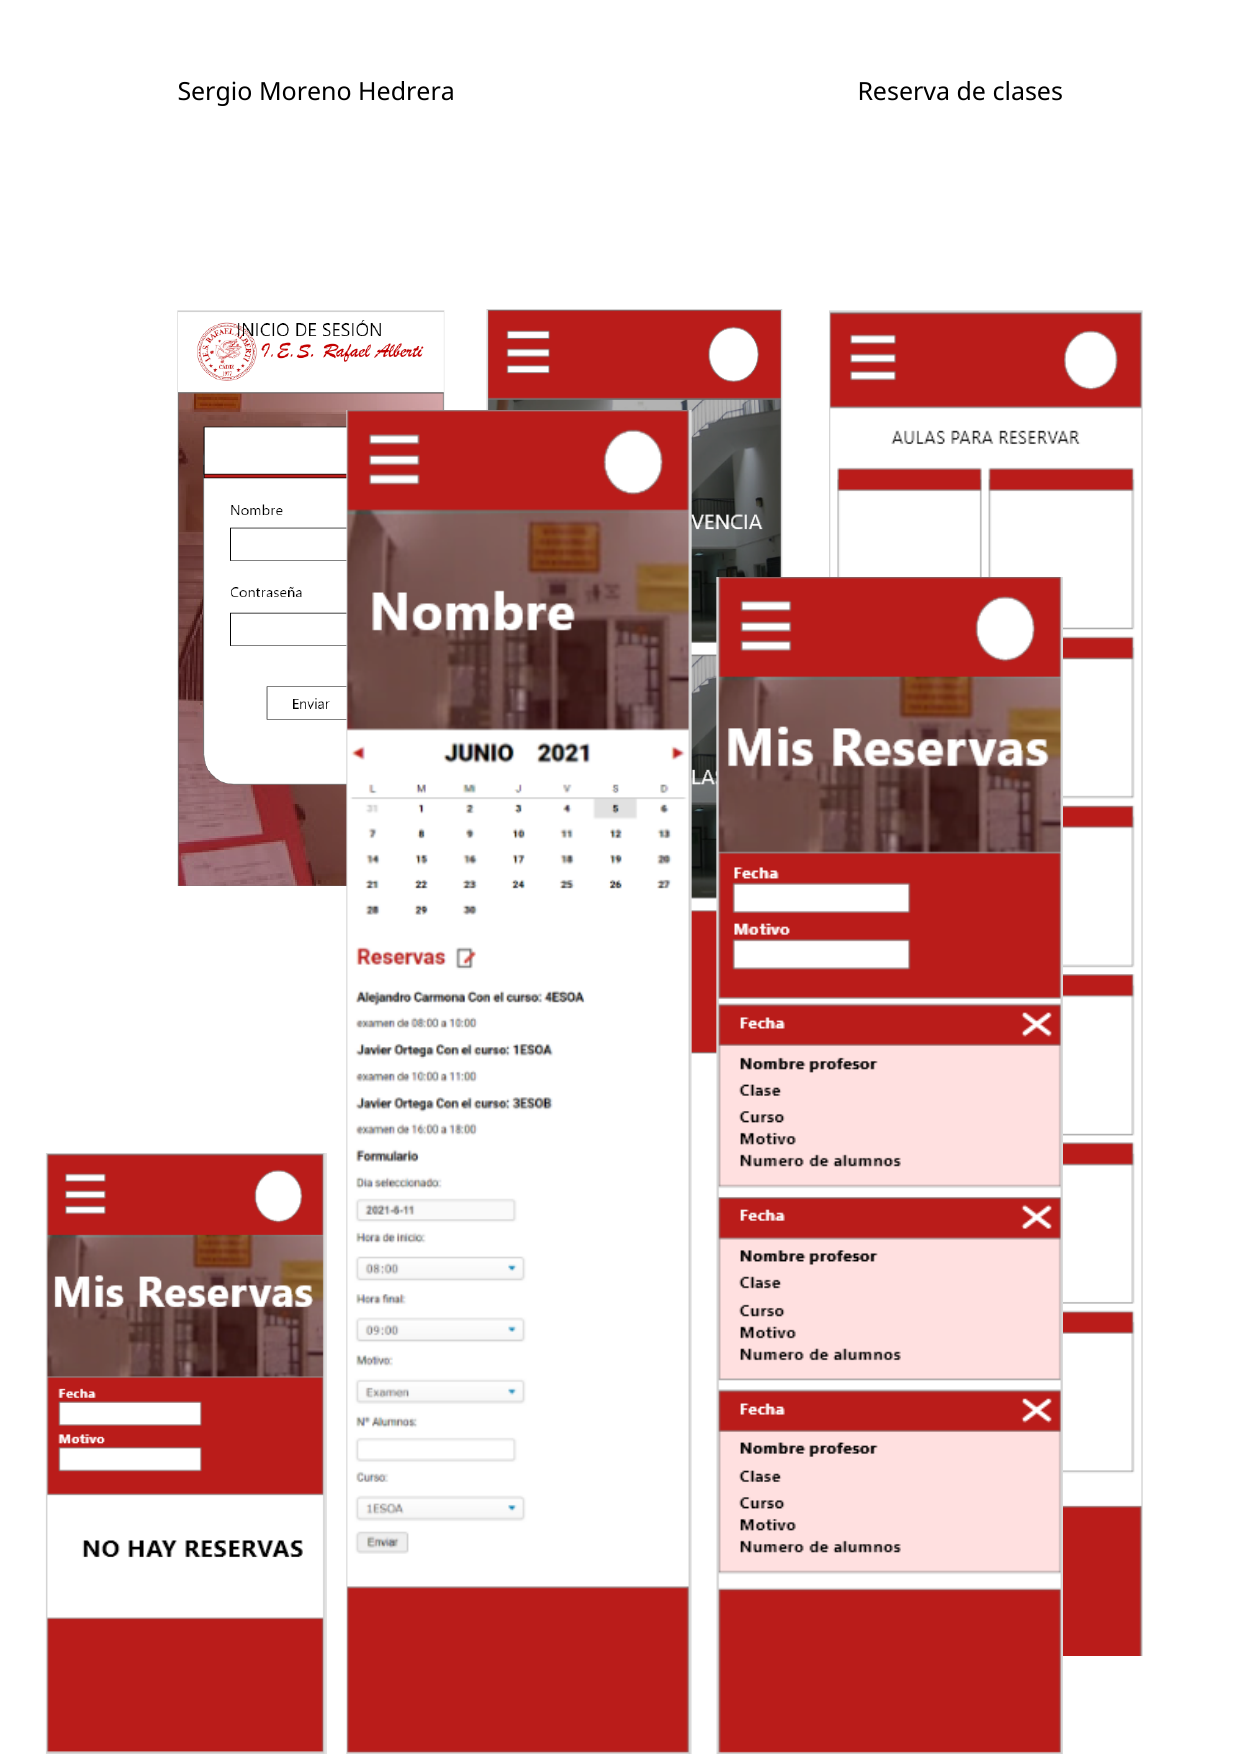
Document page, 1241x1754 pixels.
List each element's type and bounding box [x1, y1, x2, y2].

picture [45, 1153, 327, 1754]
picture [177, 309, 1143, 1754]
